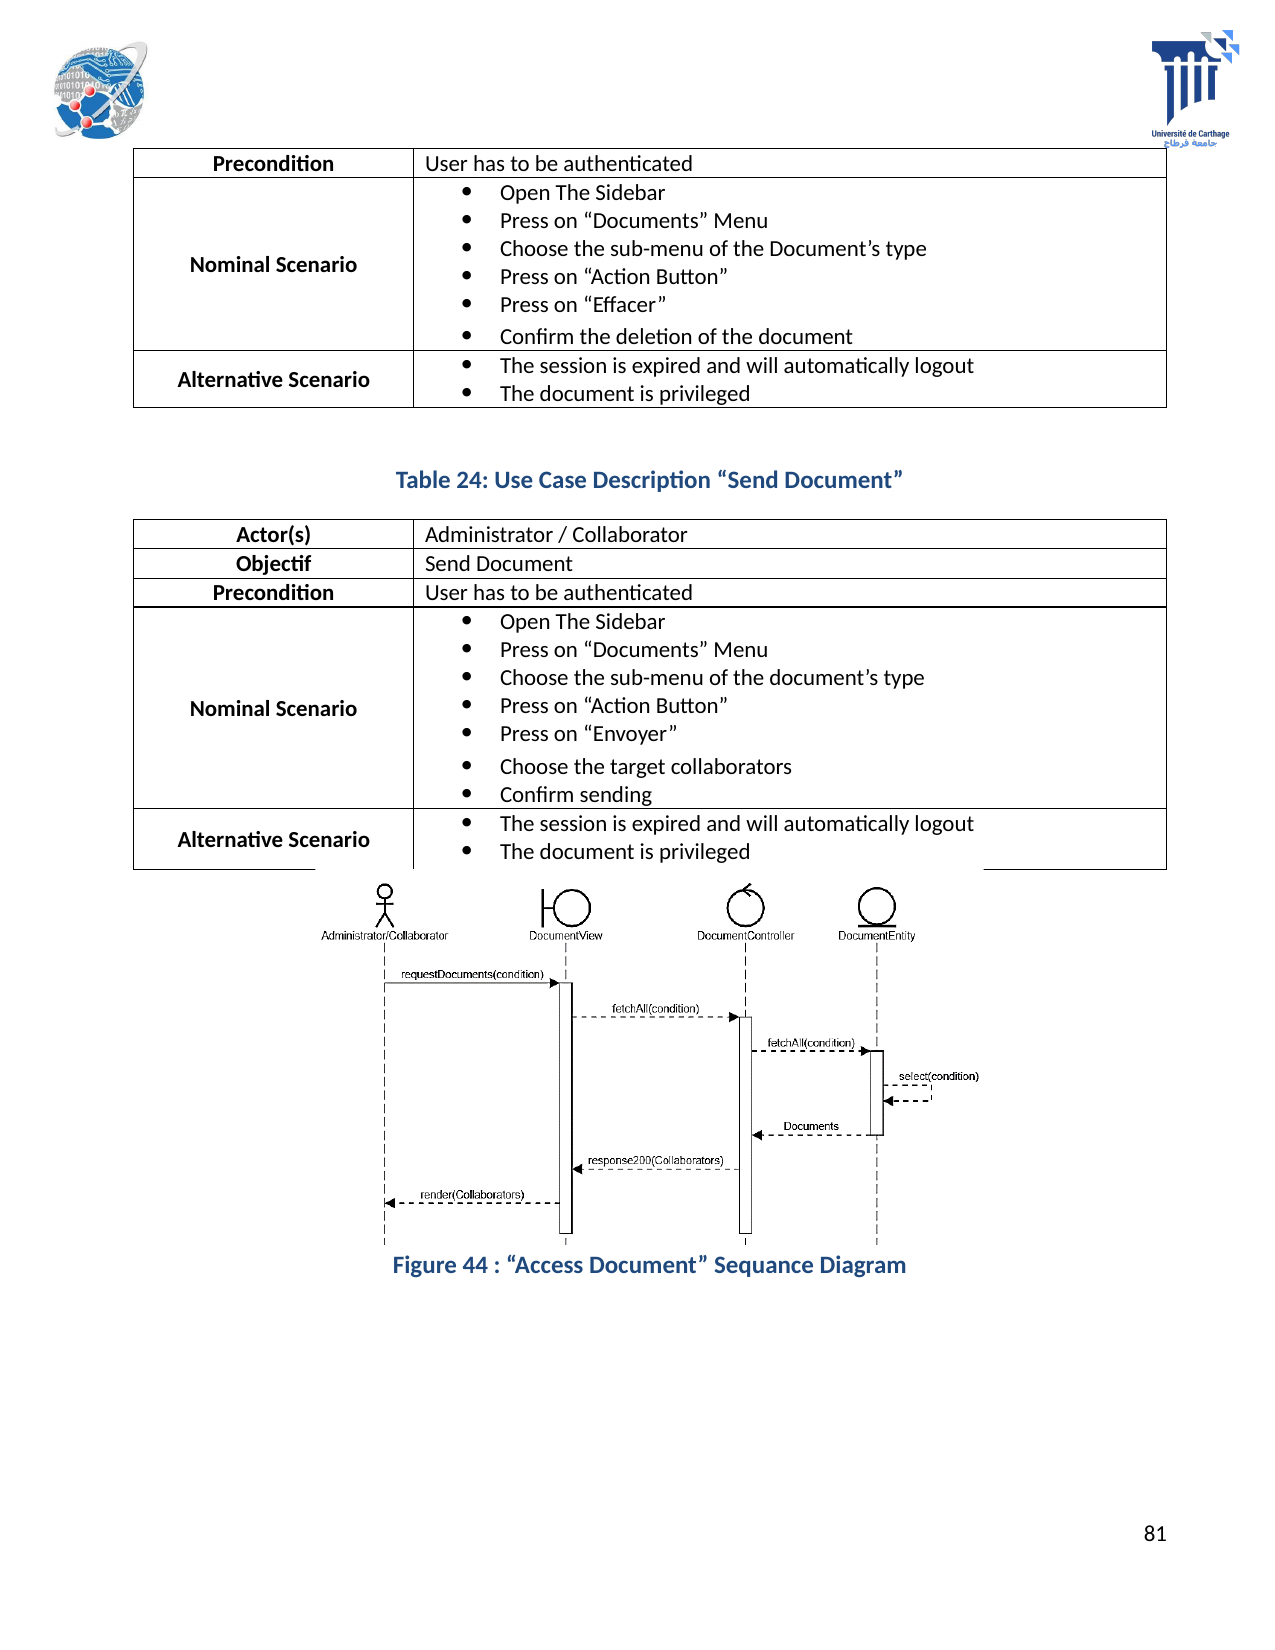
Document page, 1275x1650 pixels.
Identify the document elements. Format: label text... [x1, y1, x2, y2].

table_cell The session is expired and will automatically logout The document is privileged [414, 351, 1166, 407]
table_cell User has to be authenticated [414, 149, 1166, 177]
table_cell Alternative Scenario [134, 809, 413, 869]
table_cell Objectif [134, 549, 413, 577]
table_cell Open The Sidebar Press on “Documents” Menu Choose the sub-menu of the document’s type Press on “Action Button” Press on “Envoyer” Choose the target collaborators Confirm sending [414, 608, 1166, 808]
table_cell Precondition [134, 149, 413, 177]
picture [315, 869, 984, 1245]
table_cell Precondition [134, 579, 413, 606]
text Figure 44 : “Access Document” Sequance Diagram [133, 1249, 1167, 1279]
table_cell Open The Sidebar Press on “Documents” Menu Choose the sub-menu of the Document’s type Press on “Action Button” Press on “Effacer” Confirm the deletion of the document [414, 178, 1166, 350]
picture [1142, 30, 1240, 148]
table_header Administrator / Collaborator [414, 520, 1166, 548]
picture [51, 40, 150, 139]
table_cell Nominal Scenario [134, 608, 413, 808]
table_cell Nominal Scenario [134, 178, 413, 350]
table_cell User has to be authenticated [414, 579, 1166, 606]
table_cell Alternative Scenario [134, 351, 413, 407]
table_cell Send Document [414, 549, 1166, 577]
table_cell The session is expired and will automatically logout The document is privileged [414, 809, 1166, 869]
table_header Actor(s) [134, 520, 413, 548]
